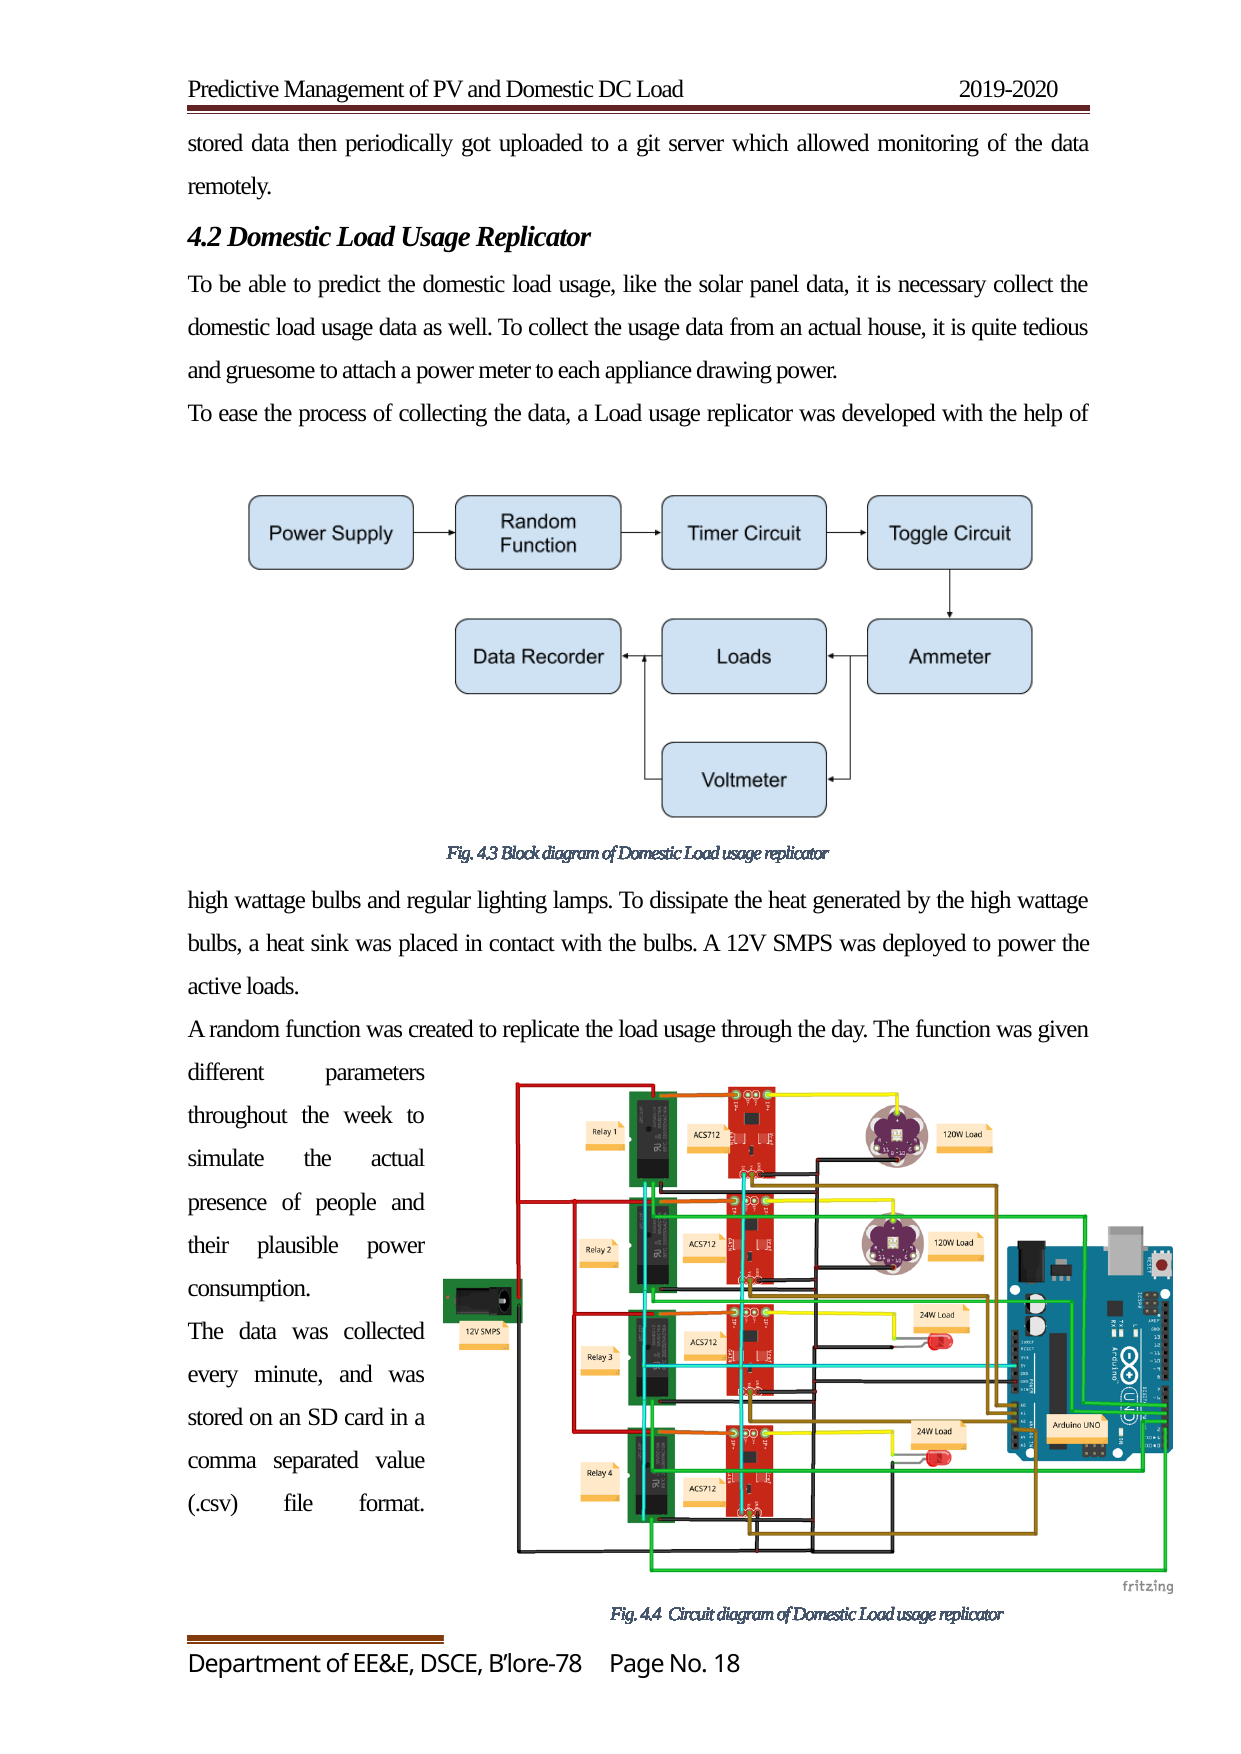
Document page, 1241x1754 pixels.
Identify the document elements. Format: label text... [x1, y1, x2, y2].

text A random function was created to replicate the load usage through the day. The function was given different parameters throughout the week to simulate the actual presence of people and their plausible power consumption. [187, 1014, 1090, 1302]
picture [227, 451, 1052, 833]
text To be able to predict the domestic load usage, like the solar panel data, it is necessary collect the domestic load usage data as well. To collect the usage data from an actual house, it is quite tedious and gruesome to attach a power meter to each appliance drawing power. [187, 269, 1090, 384]
picture [443, 1080, 1173, 1594]
subtitle 4.2 Domestic Load Usage Replicator [187, 219, 1090, 252]
